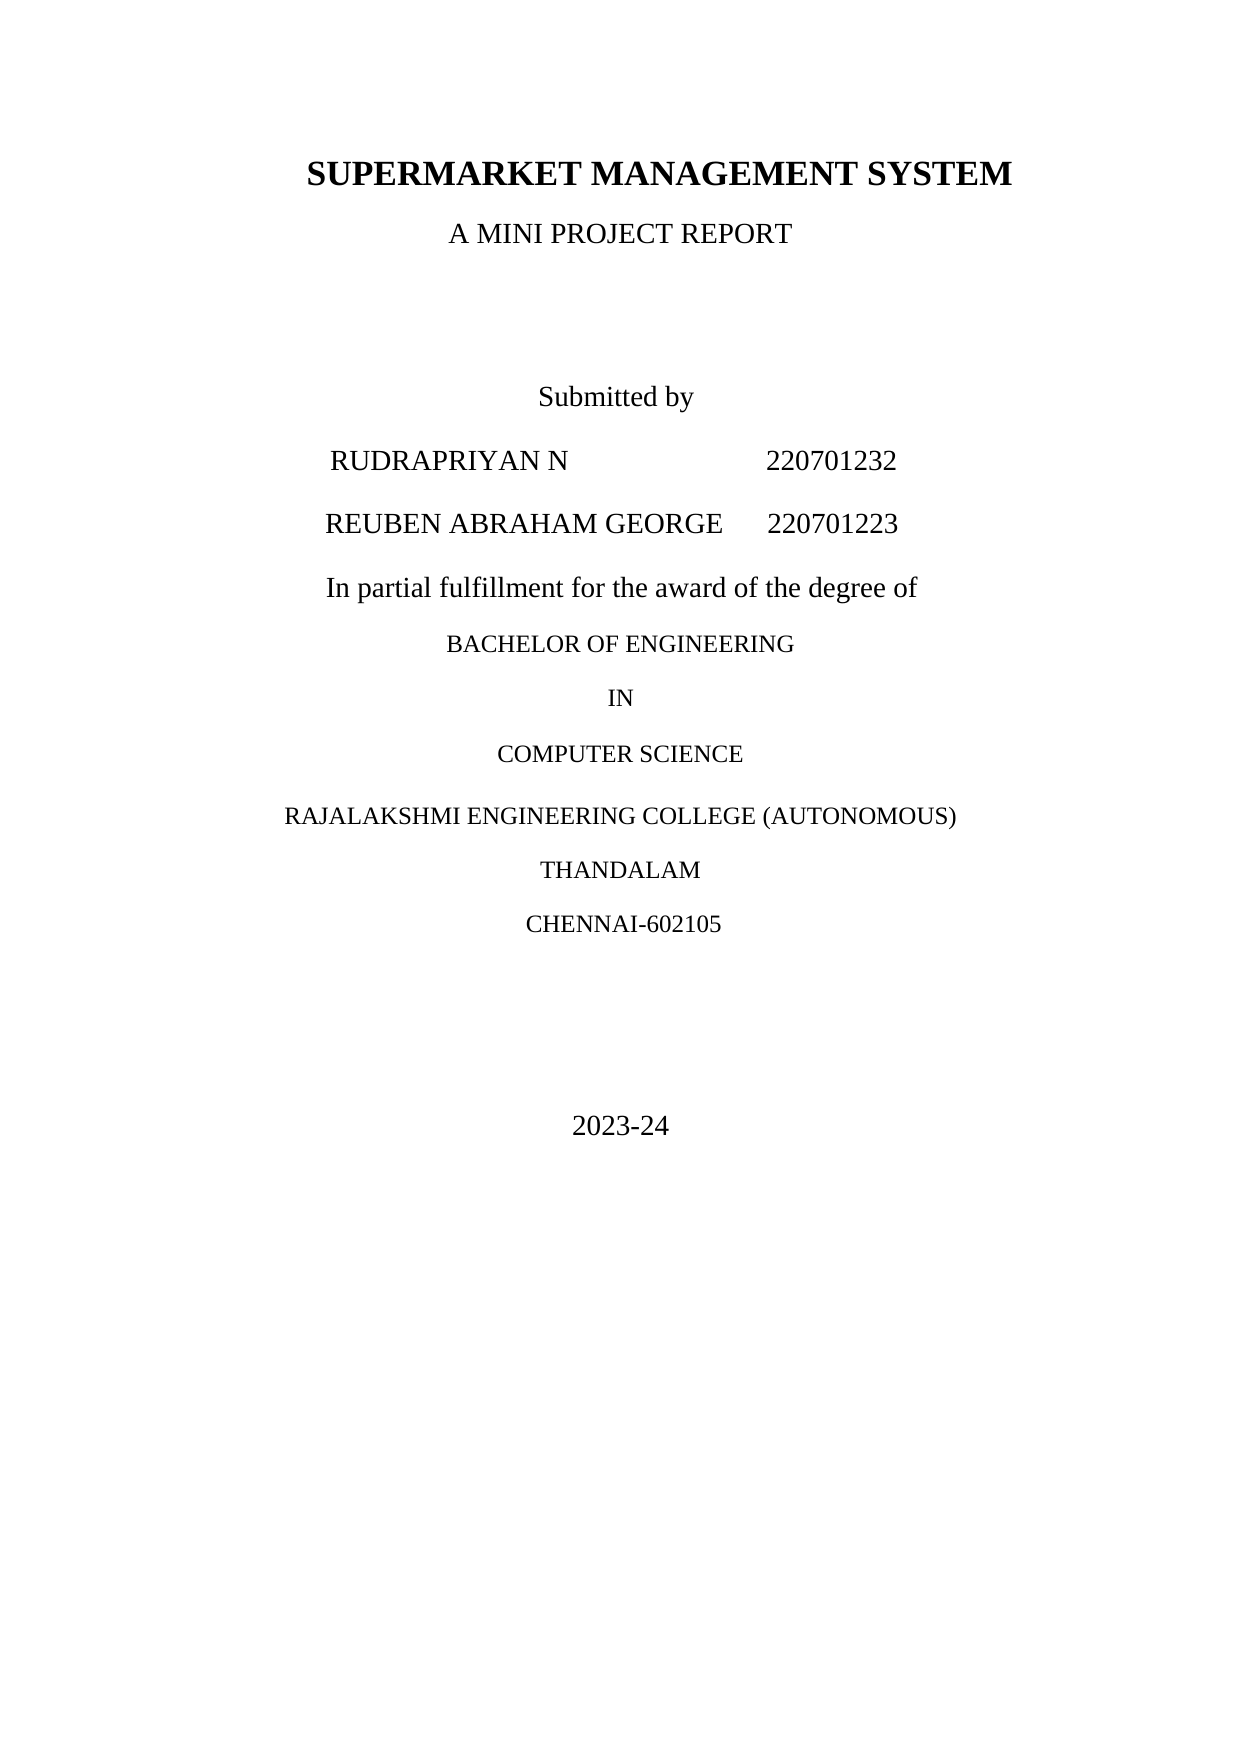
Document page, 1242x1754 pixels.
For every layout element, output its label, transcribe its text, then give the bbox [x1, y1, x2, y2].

text CHENNAI-602105 [107, 909, 1140, 938]
text SUPERMARKET MANAGEMENT SYSTEM [306, 152, 1140, 193]
text BACHELOR OF ENGINEERING [107, 629, 1134, 657]
text A MINI PROJECT REPORT [177, 216, 1063, 250]
text IN [107, 683, 1134, 711]
subtitle In partial fulfillment for the award of the degree of [189, 570, 1054, 604]
text RUDRAPRIYAN N 220701232 [102, 443, 1140, 476]
text RAJALAKSHMI ENGINEERING COLLEGE (AUTONOMOUS) [284, 801, 1140, 829]
text Submitted by [177, 379, 989, 413]
text 2023-24 [188, 1108, 1053, 1142]
text THANDALAM [107, 855, 1134, 884]
text REUBEN ABRAHAM GEORGE 220701223 [102, 507, 1140, 540]
text COMPUTER SCIENCE [107, 739, 1134, 768]
